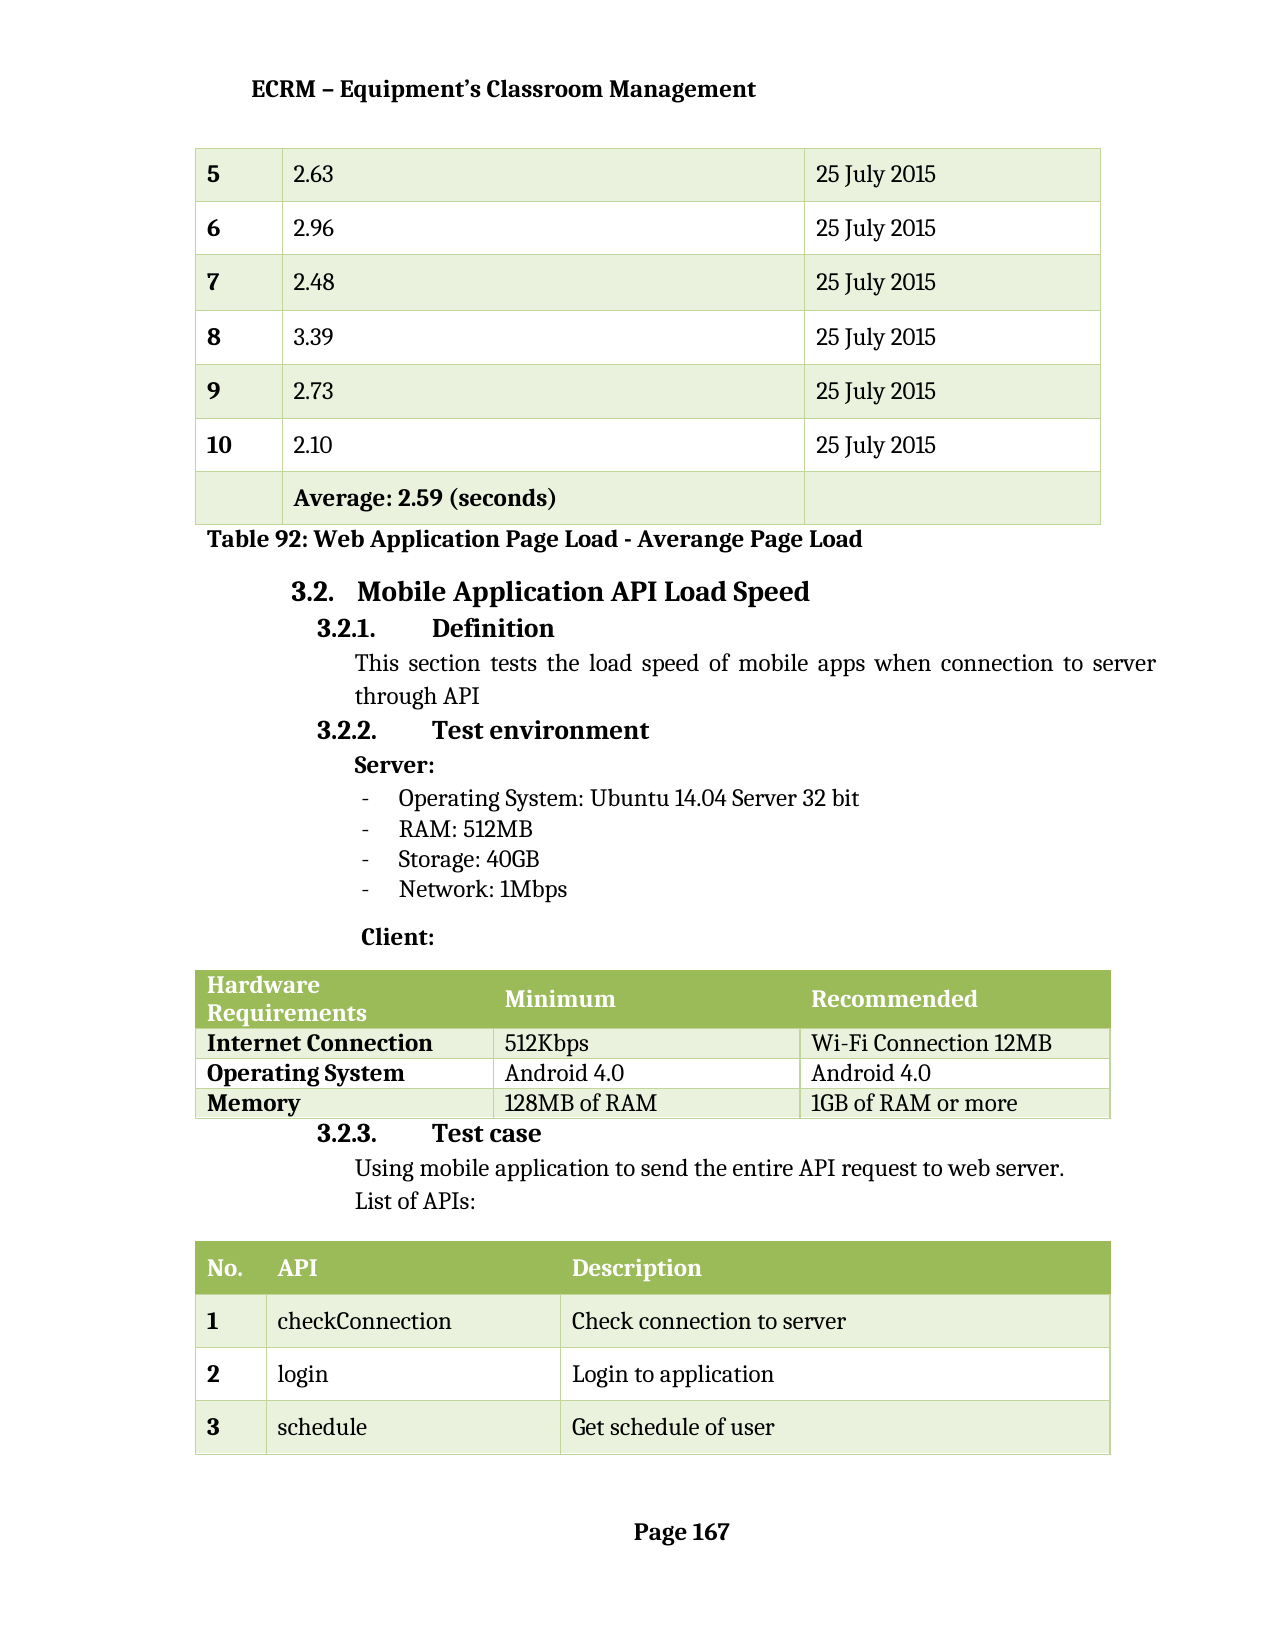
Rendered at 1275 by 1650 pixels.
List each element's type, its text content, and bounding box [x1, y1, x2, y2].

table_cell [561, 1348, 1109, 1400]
list Mobile Application API Load Speed [291, 575, 1157, 608]
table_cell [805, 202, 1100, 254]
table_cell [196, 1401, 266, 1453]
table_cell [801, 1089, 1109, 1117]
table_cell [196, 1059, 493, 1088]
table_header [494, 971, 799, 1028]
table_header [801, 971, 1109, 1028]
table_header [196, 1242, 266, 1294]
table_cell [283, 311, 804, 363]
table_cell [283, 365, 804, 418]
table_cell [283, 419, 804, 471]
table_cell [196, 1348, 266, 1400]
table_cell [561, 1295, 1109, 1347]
list Test case [317, 1118, 1157, 1149]
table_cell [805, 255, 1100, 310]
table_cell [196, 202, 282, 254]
list Test environment [317, 715, 1157, 746]
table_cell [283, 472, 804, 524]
list This section tests the load speed of mobile apps when connection to server through API [354, 649, 1157, 711]
text Table : Web Application Page Load - Averange Page Load [207, 525, 1157, 554]
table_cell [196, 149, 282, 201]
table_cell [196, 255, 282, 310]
list RAM: 512MB [361, 814, 1157, 843]
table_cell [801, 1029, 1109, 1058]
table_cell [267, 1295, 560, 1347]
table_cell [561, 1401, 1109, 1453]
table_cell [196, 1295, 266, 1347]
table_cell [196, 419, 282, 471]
list Operating System: Ubuntu 14.04 Server 32 bit [361, 784, 1157, 813]
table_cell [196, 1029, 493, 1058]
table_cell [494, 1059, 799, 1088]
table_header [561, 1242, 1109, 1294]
list Definition [317, 613, 1157, 645]
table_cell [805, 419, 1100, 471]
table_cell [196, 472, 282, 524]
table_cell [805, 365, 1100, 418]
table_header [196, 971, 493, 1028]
list Server: [354, 751, 1157, 780]
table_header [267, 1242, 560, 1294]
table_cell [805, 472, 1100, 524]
list List of APIs: [354, 1187, 1157, 1216]
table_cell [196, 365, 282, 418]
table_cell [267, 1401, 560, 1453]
list Using mobile application to send the entire API request to web server. [354, 1154, 1157, 1183]
text Client: [361, 922, 1157, 951]
list Network: 1Mbps [361, 875, 1157, 904]
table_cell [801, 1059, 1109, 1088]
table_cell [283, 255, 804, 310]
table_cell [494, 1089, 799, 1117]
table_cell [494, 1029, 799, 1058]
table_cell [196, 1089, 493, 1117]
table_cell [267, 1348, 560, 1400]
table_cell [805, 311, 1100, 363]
list Storage: 40GB [361, 845, 1157, 874]
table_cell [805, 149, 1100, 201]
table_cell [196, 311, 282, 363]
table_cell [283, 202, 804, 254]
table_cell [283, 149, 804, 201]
